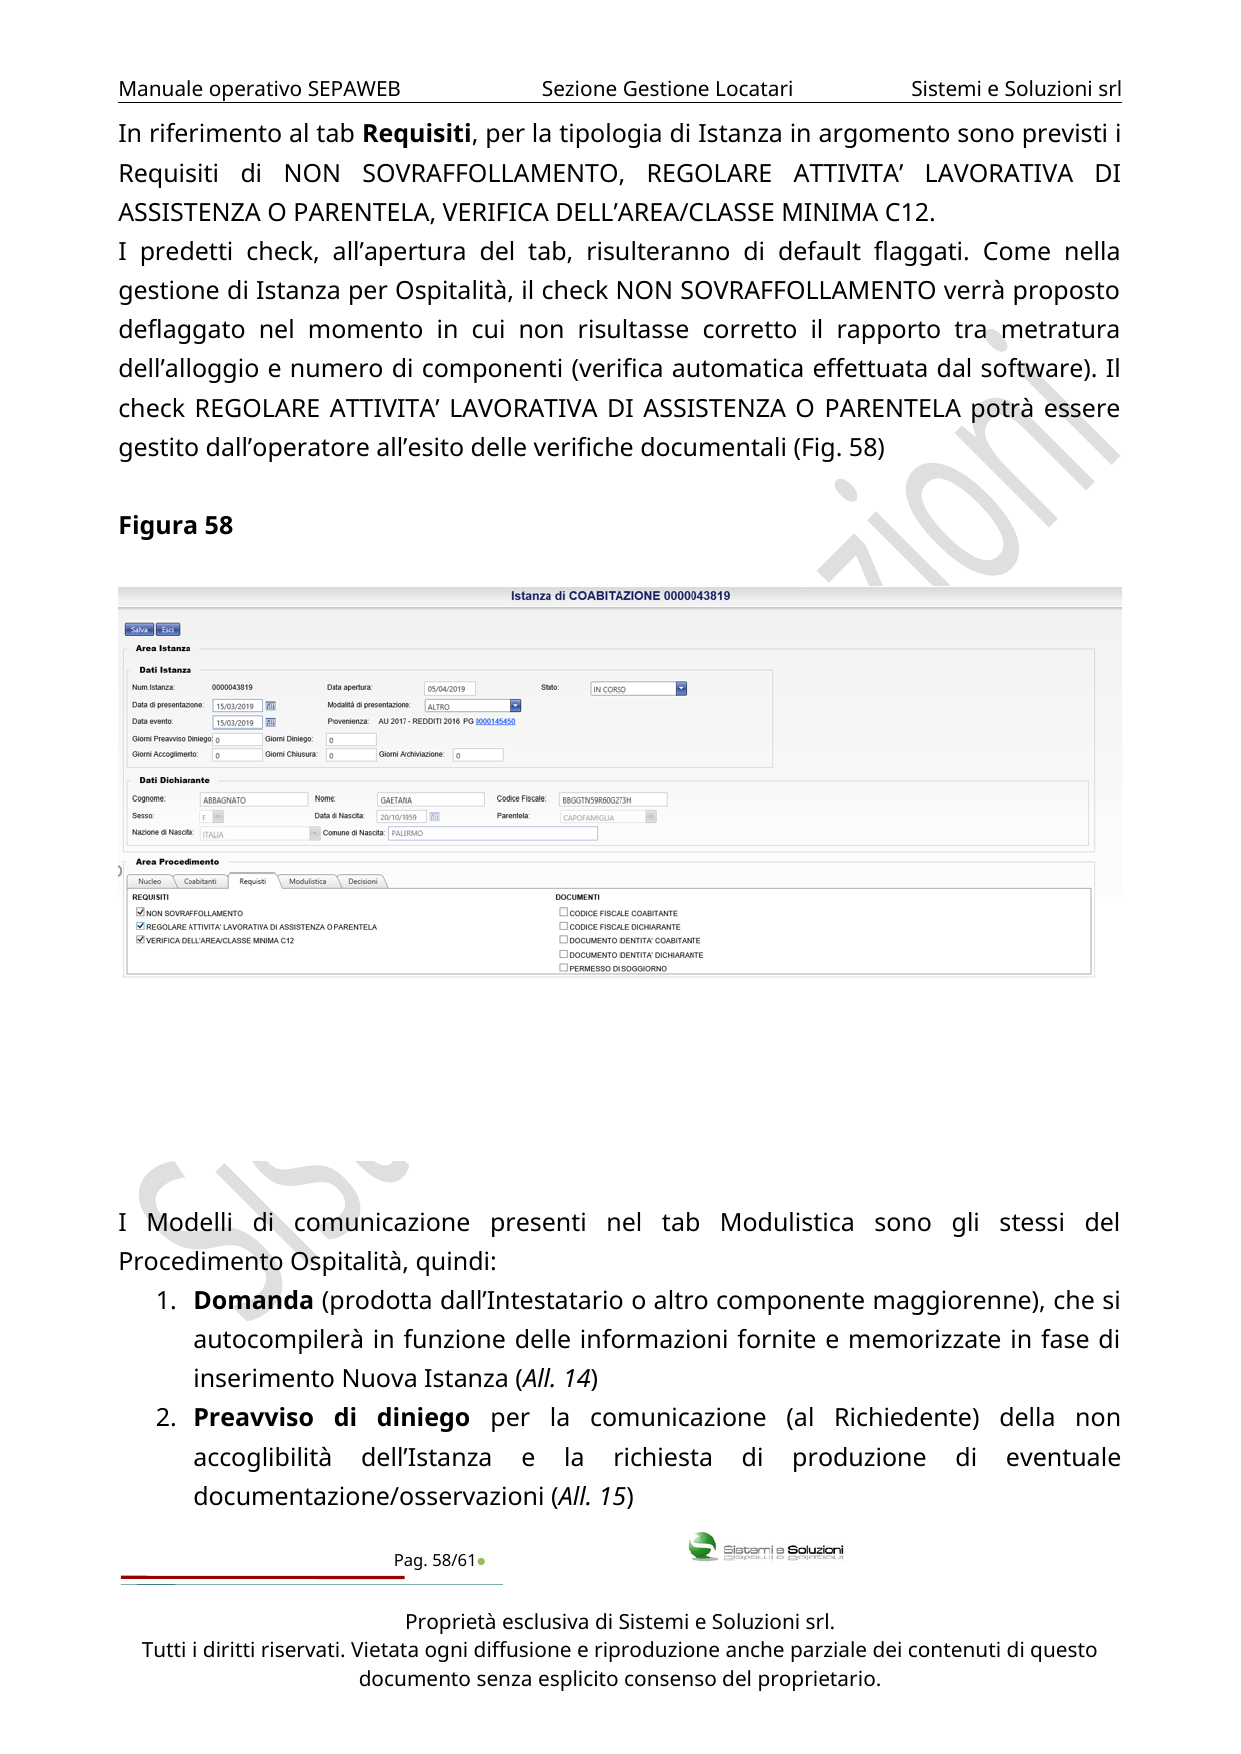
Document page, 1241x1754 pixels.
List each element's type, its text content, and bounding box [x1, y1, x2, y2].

text I predetti check, all’apertura del tab, risulteranno di default flaggati. Come nella gestione di Istanza per Ospitalità, il check NON SOVRAFFOLLAMENTO verrà proposto deflaggato nel momento in cui non risultasse corretto il rapporto tra metratura dell’alloggio e numero di componenti (verifica automatica effettuata dal software). Il check REGOLARE ATTIVITA’ LAVORATIVA DI ASSISTENZA O PARENTELA potrà essere gestito dall’operatore all’esito delle verifiche documentali (Fig. 58) [118, 234, 1122, 463]
text Figura 58 [118, 508, 1122, 542]
text I Modelli di comunicazione presenti nel tab Modulistica sono gli stessi del Procedimento Ospitalità, quindi: [118, 1204, 1122, 1277]
list Preavviso di diniego per la comunicazione (al Richiedente) della non accoglibilità dell’Istanza e la richiesta di produzione di eventuale documentazione/osservazioni (All. 15) [156, 1400, 1122, 1512]
picture [118, 586, 1123, 1161]
text In riferimento al tab Requisiti, per la tipologia di Istanza in argomento sono previsti i Requisiti di NON SOVRAFFOLLAMENTO, REGOLARE ATTIVITA’ LAVORATIVA DI ASSISTENZA O PARENTELA, VERIFICA DELL’AREA/CLASSE MINIMA C12. [118, 116, 1122, 228]
picture [688, 1532, 847, 1566]
list Domanda (prodotta dall’Intestatario o altro componente maggiorenne), che si autocompilerà in funzione delle informazioni fornite e memorizzate in fase di inserimento Nuova Istanza (All. 14) [156, 1282, 1122, 1395]
